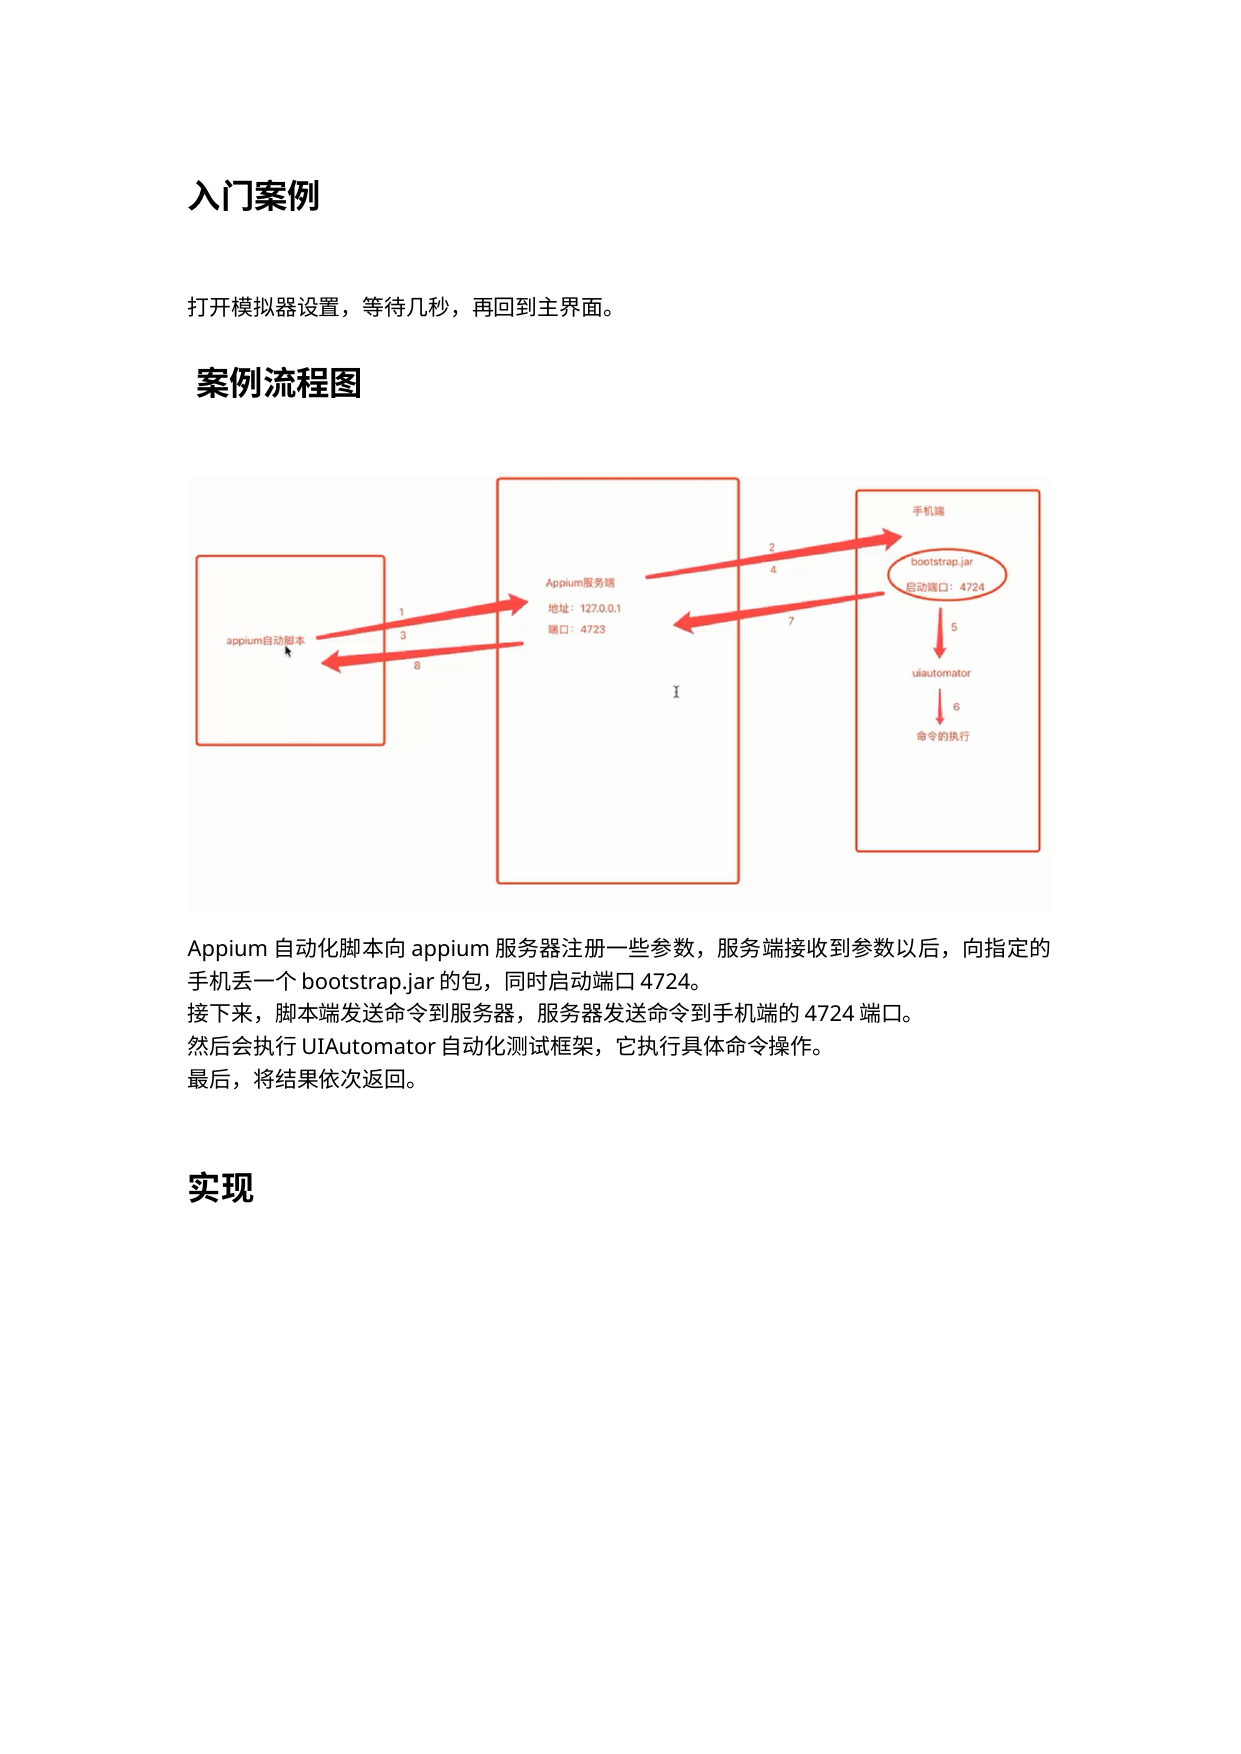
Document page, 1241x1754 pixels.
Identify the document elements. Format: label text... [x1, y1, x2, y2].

subtitle 案例流程图 [187, 349, 1053, 414]
text 最后，将结果依次返回。 [187, 1061, 1053, 1094]
text 打开模拟器设置，等待几秒，再回到主界面。 [187, 289, 1053, 322]
subtitle 入门案例 [187, 162, 1053, 227]
subtitle 实现 [187, 1153, 1053, 1218]
text Appium自动化脚本向appium服务器注册一些参数，服务端接收到参数以后，向指定的手机丢一个bootstrap.jar的包，同时启动端口4724。 [187, 931, 1053, 996]
picture [187, 476, 1053, 914]
text 然后会执行UIAutomator自动化测试框架，它执行具体命令操作。 [187, 1029, 1053, 1061]
text 接下来，脚本端发送命令到服务器，服务器发送命令到手机端的4724端口。 [187, 996, 1053, 1029]
